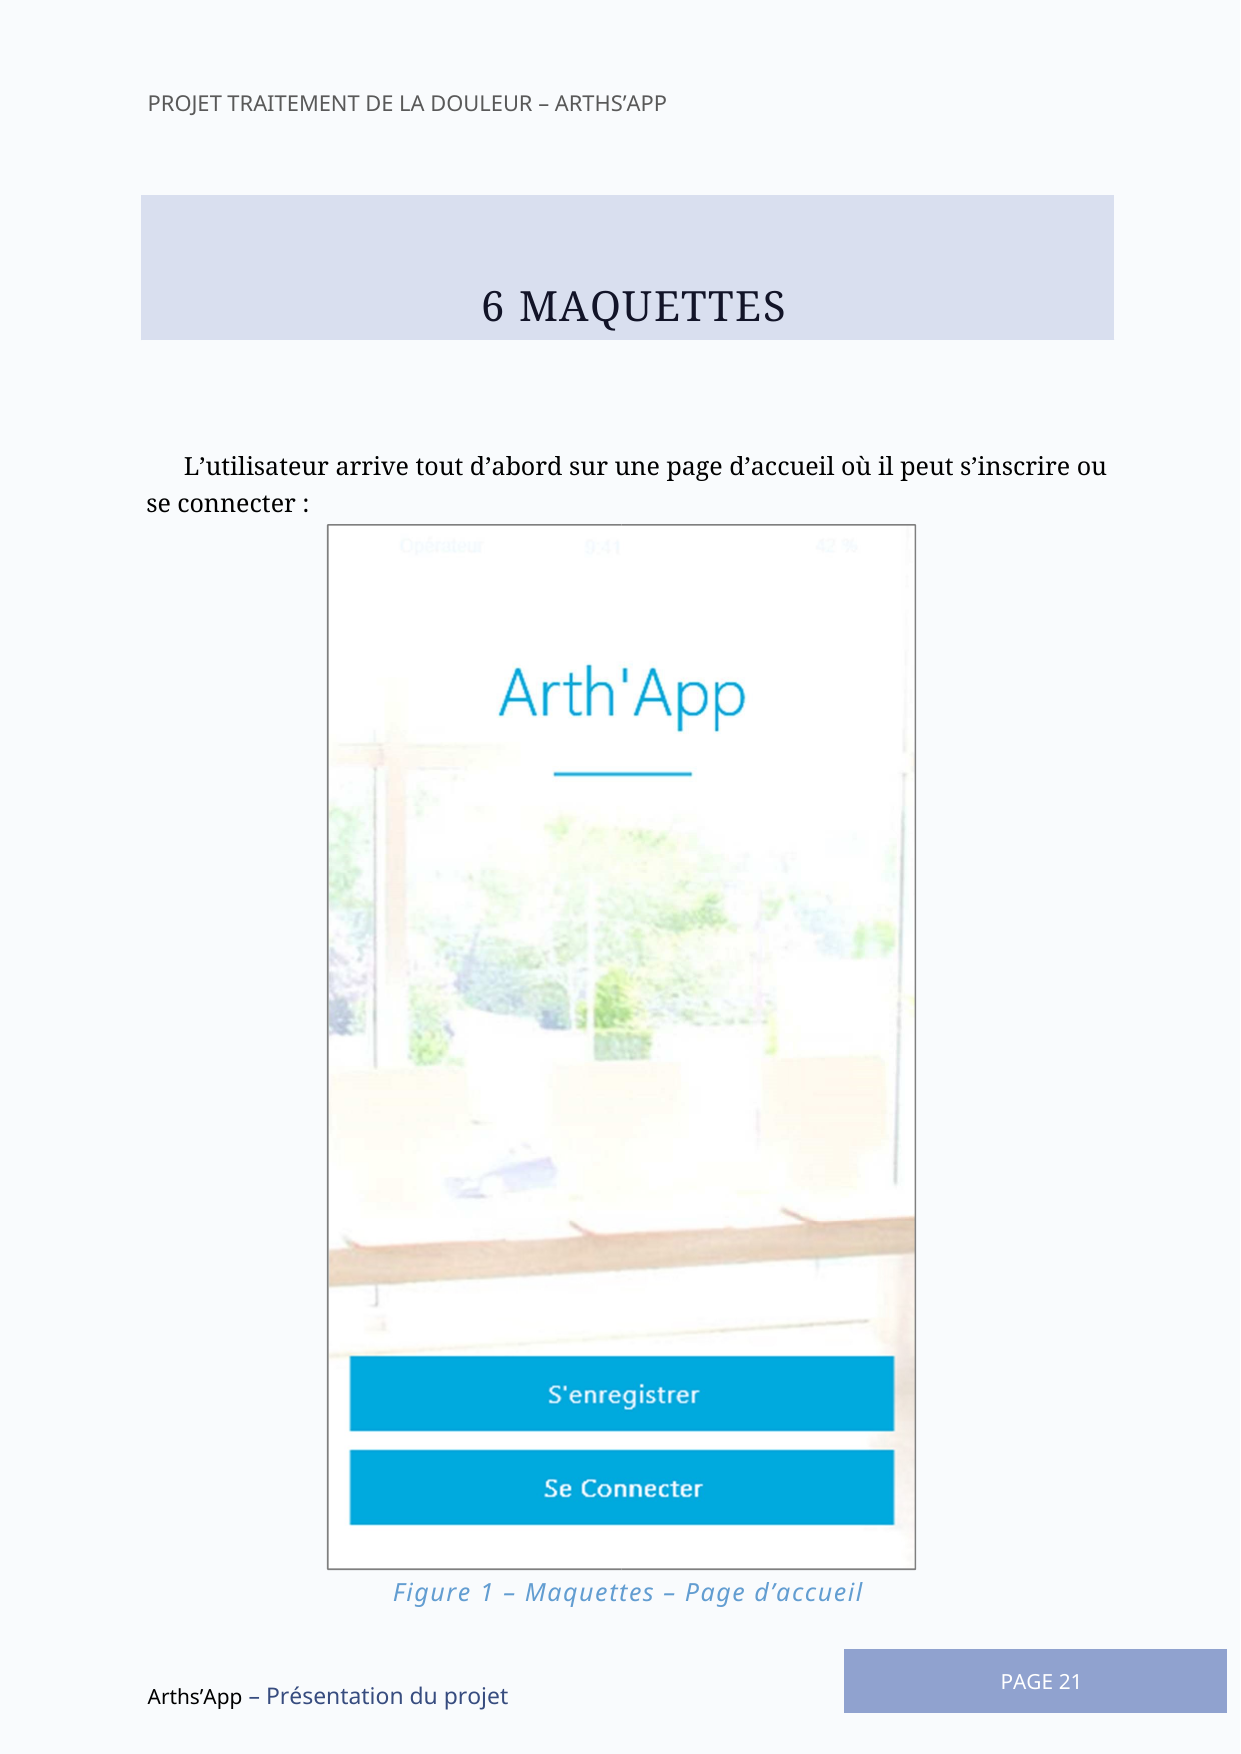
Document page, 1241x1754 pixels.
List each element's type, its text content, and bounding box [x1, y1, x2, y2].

subtitle 6 Maquettes [148, 271, 1108, 334]
subtitle Figure 1 – Maquettes – Page d’accueil [147, 1575, 1108, 1609]
picture [329, 526, 914, 1568]
text L’utilisateur arrive tout d’abord sur une page d’accueil où il peut s’inscrire ou se connecter : [146, 448, 1108, 520]
